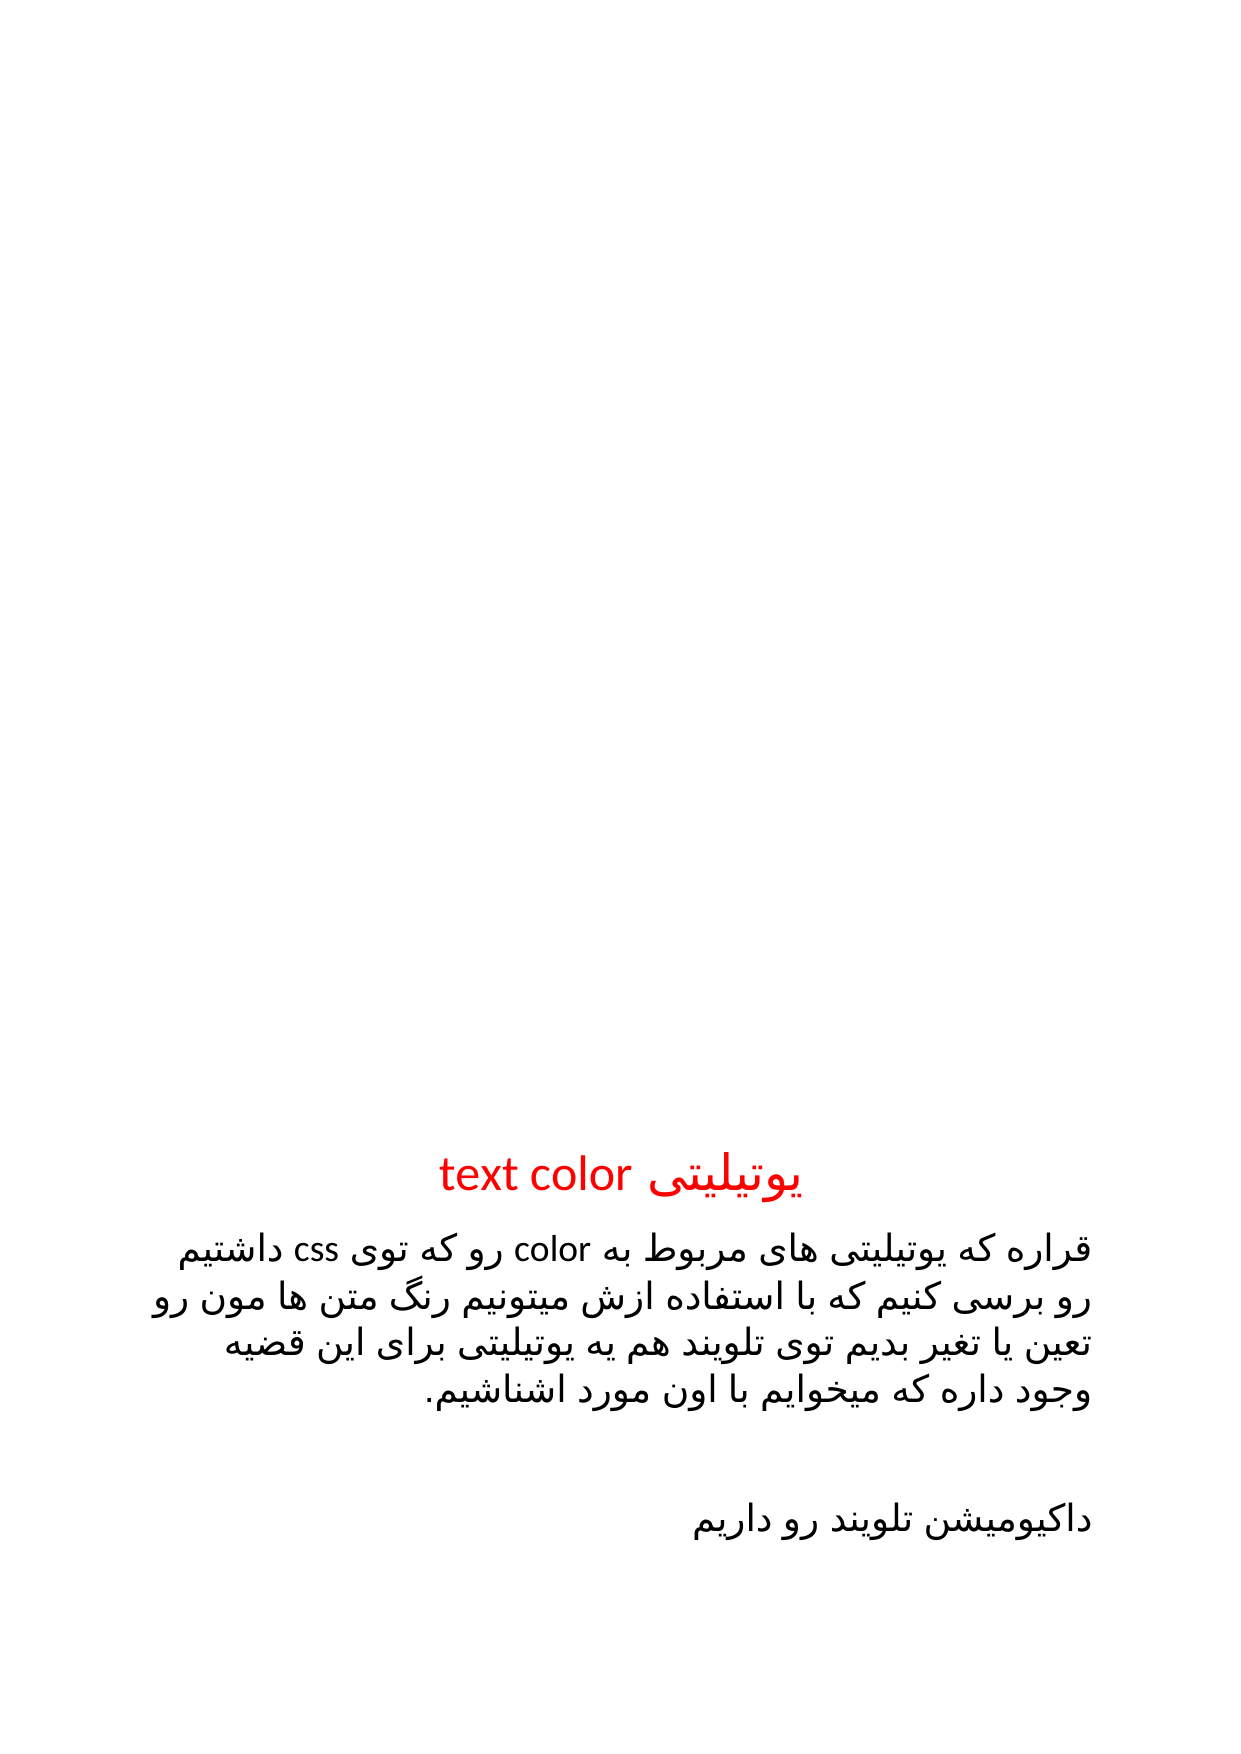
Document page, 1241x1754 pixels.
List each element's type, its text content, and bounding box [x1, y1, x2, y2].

text داکیومیشن تلویند رو داریم [150, 1496, 1093, 1539]
text قراره که یوتیلیتی های مربوط به color رو که توی css داشتیم رو برسی کنیم که با استفاده ازش میتونیم رنگ متن ها مون رو تعین یا تغیر بدیم توی تلویند هم یه یوتیلیتی برای این قضیه وجود داره که میخوایم با اون مورد اشناشیم. [150, 1225, 1093, 1410]
text یوتیلیتی text color [150, 1142, 1093, 1203]
